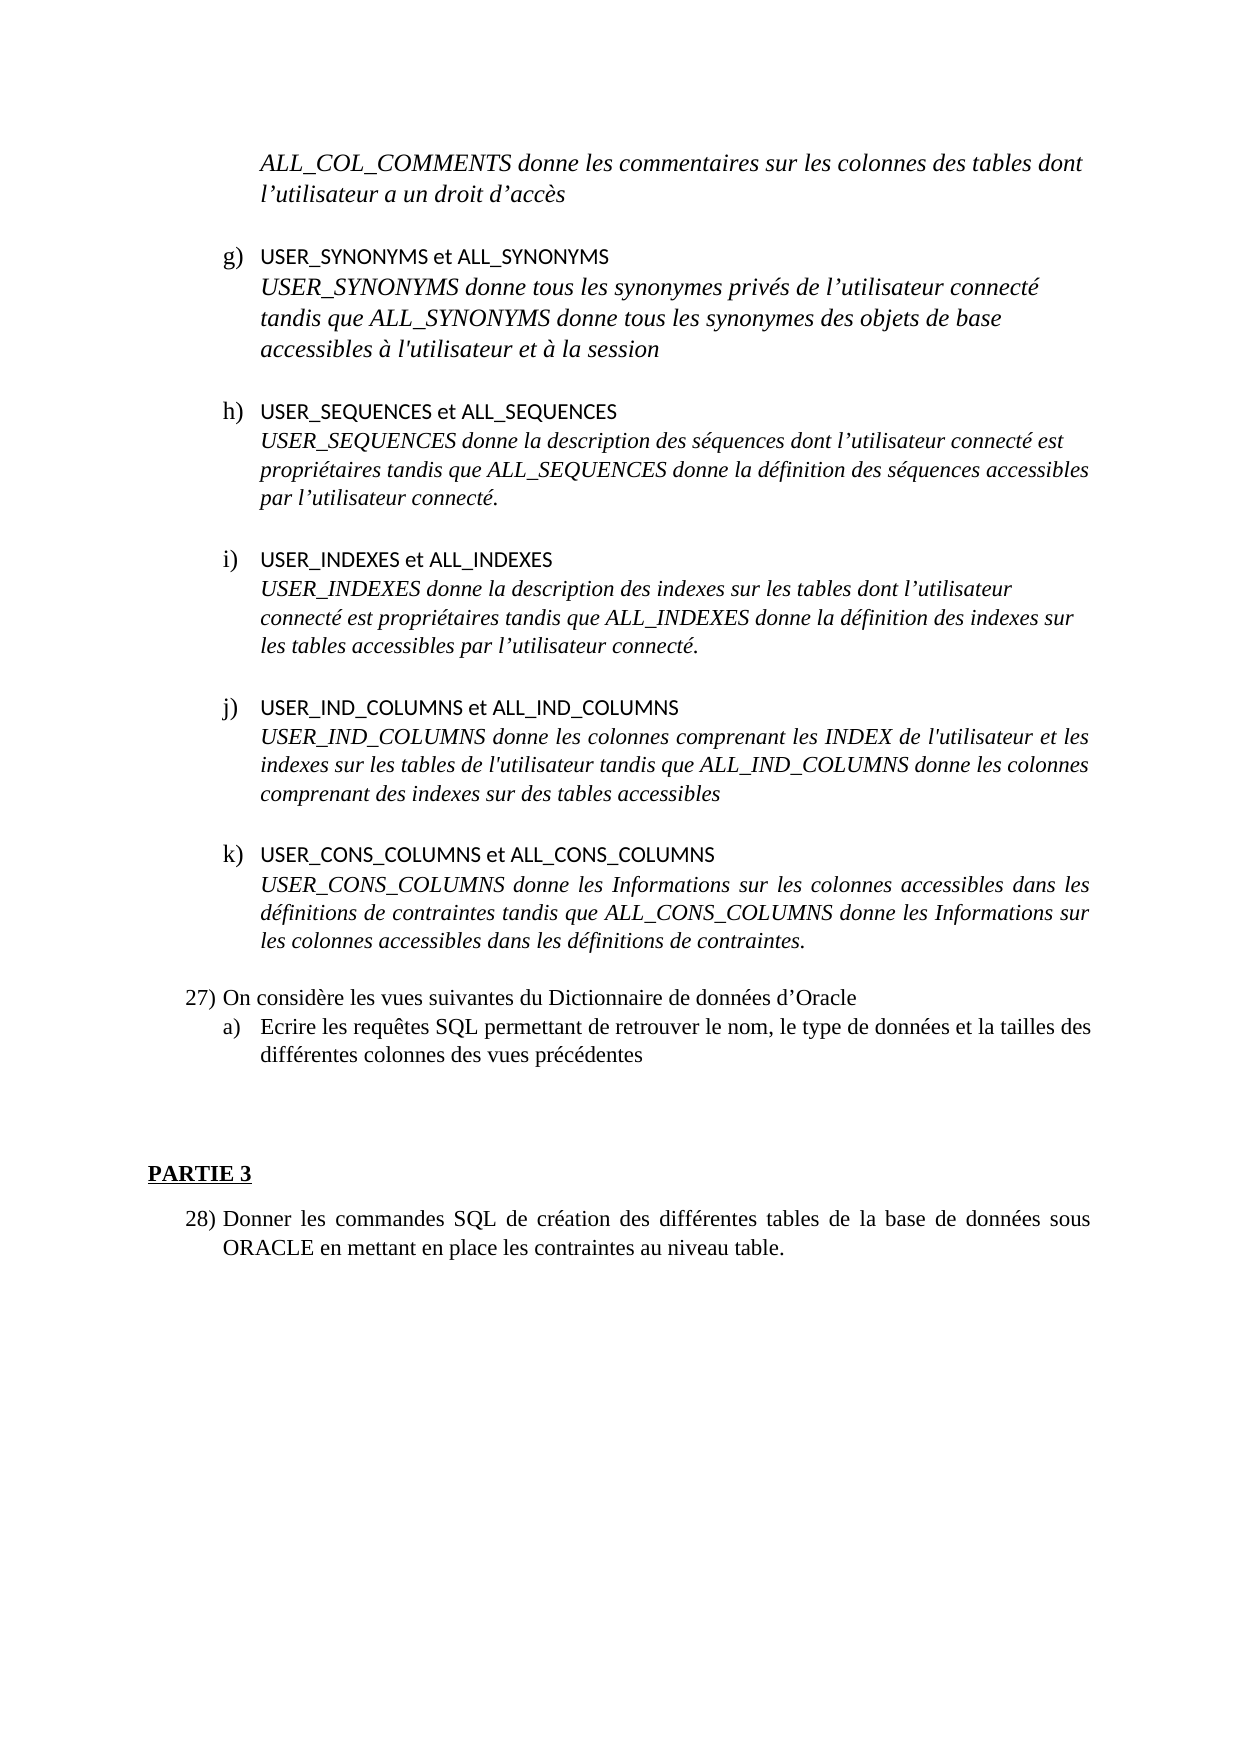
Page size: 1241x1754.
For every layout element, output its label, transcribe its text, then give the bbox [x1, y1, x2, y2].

list USER_IND_COLUMNS et ALL_IND_COLUMNS [223, 692, 1093, 721]
list USER_SEQUENCES et ALL_SEQUENCES [223, 396, 1093, 425]
list USER_INDEXES et ALL_INDEXES [223, 544, 1093, 573]
list USER_CONS_COLUMNS donne les Informations sur les colonnes accessibles dans les définitions de contraintes tandis que ALL_CONS_COLUMNS donne les Informations sur les colonnes accessibles dans les définitions de contraintes. [260, 871, 1093, 954]
list USER_IND_COLUMNS donne les colonnes comprenant les INDEX de l'utilisateur et les indexes sur les tables de l'utilisateur tandis que ALL_IND_COLUMNS donne les colonnes comprenant des indexes sur des tables accessibles [260, 723, 1093, 806]
list USER_SEQUENCES donne la description des séquences dont l’utilisateur connecté est propriétaires tandis que ALL_SEQUENCES donne la définition des séquences accessibles par l’utilisateur connecté. [260, 428, 1093, 511]
list Ecrire les requêtes SQL permettant de retrouver le nom, le type de données et la tailles des différentes colonnes des vues précédentes [223, 1013, 1093, 1068]
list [260, 148, 1093, 207]
list USER_SYNONYMS donne tous les synonymes privés de l’utilisateur connecté tandis que ALL_SYNONYMS donne tous les synonymes des objets de base accessibles à l'utilisateur et à la session [260, 272, 1093, 363]
list On considère les vues suivantes du Dictionnaire de données d’Oracle [185, 984, 1093, 1011]
list USER_SYNONYMS et ALL_SYNONYMS [223, 241, 1093, 270]
text PARTIE 3 [148, 1160, 1093, 1186]
list USER_CONS_COLUMNS et ALL_CONS_COLUMNS [223, 839, 1093, 868]
list Donner les commandes SQL de création des différentes tables de la base de données sous ORACLE en mettant en place les contraintes au niveau table. [185, 1205, 1093, 1260]
list USER_INDEXES donne la description des indexes sur les tables dont l’utilisateur connecté est propriétaires tandis que ALL_INDEXES donne la définition des indexes sur les tables accessibles par l’utilisateur connecté. [260, 575, 1093, 658]
